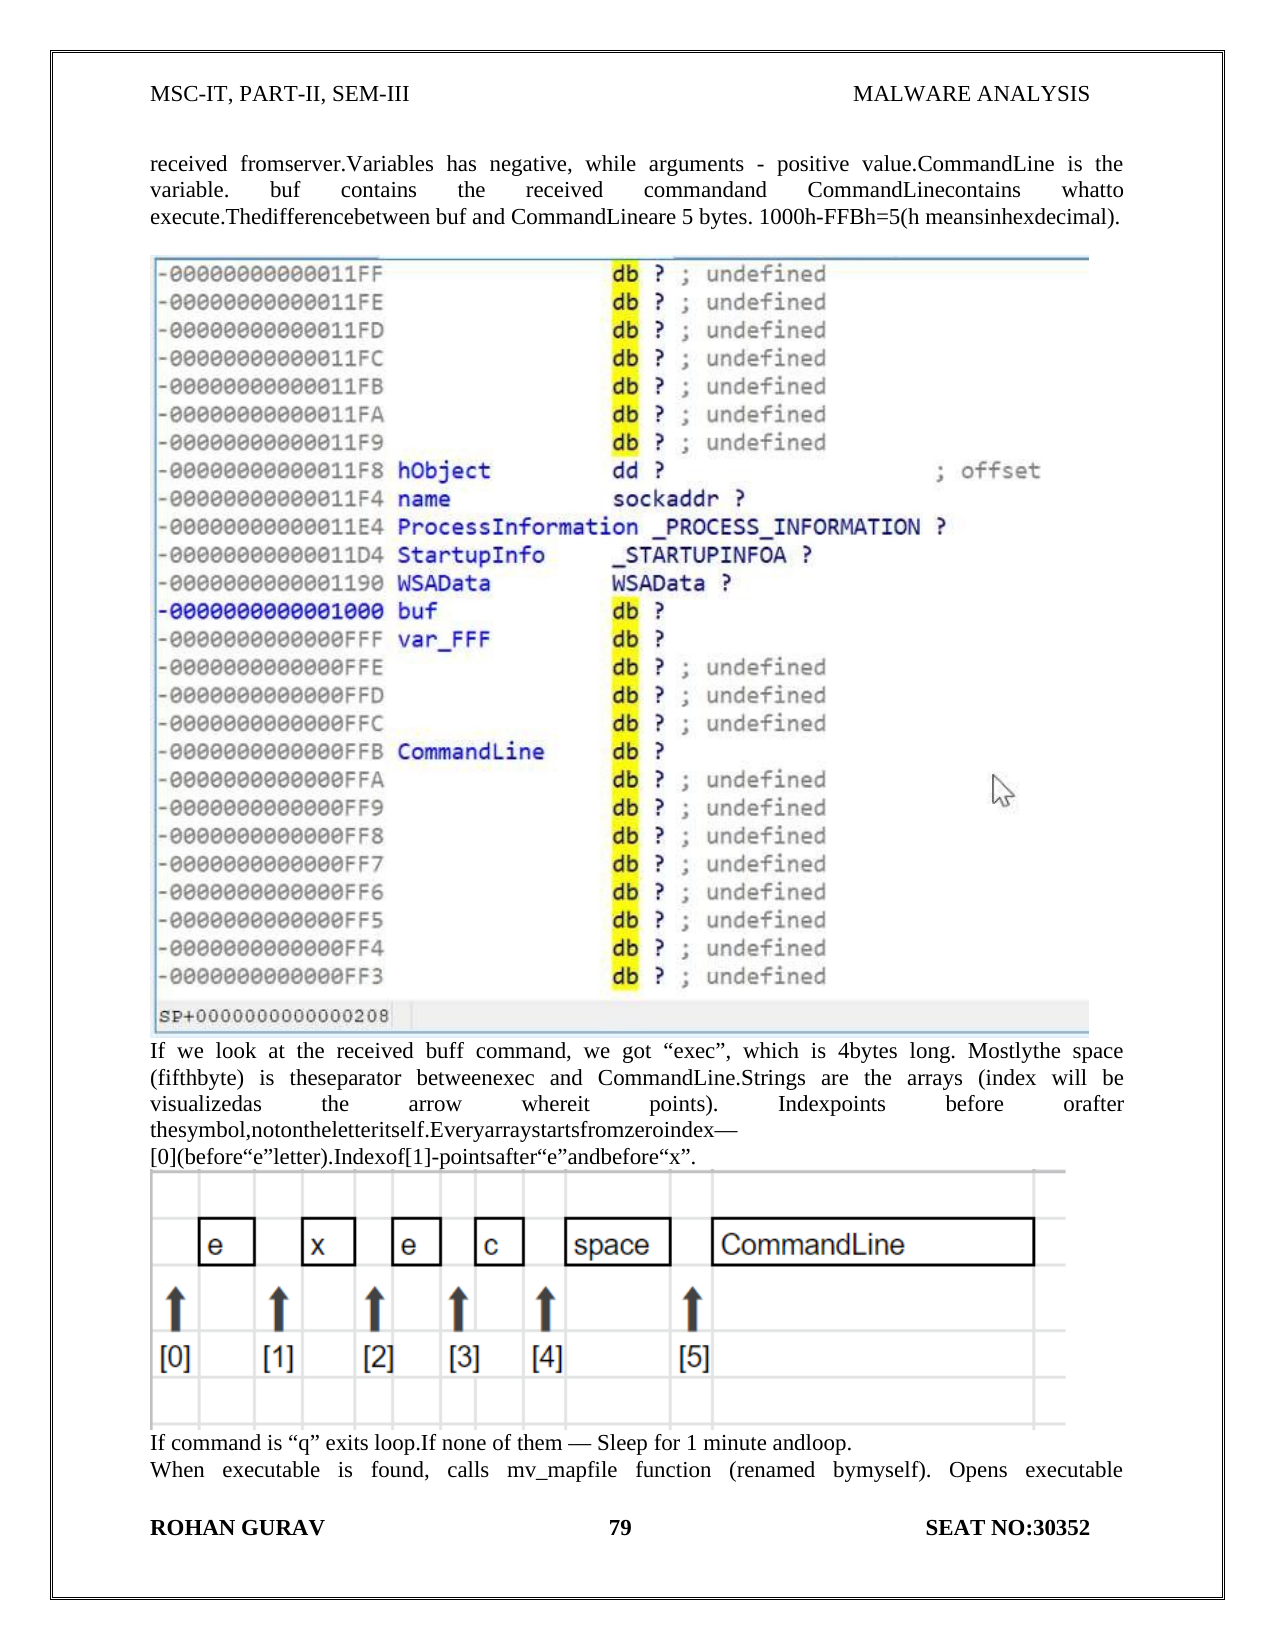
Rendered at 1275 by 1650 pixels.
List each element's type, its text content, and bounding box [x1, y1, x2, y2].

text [150, 1456, 1125, 1482]
text If we look at the received buff command, we got “exec”, which is 4bytes long. Mostlythe space (fifthbyte) is theseparator betweenexec and CommandLine.Strings are the arrays (index will be visualizedas the arrow whereit points). Indexpoints before orafter thesymbol,notontheletteritself.Everyarraystartsfromzeroindex— [150, 1037, 1125, 1143]
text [150, 150, 1125, 229]
text If command is “q” exits loop.If none of them — Sleep for 1 minute andloop. [150, 1429, 1125, 1456]
picture [150, 255, 1089, 1038]
picture [150, 1169, 1066, 1430]
text [0](before“e”letter).Indexof[1]-pointsafter“e”andbefore“x”. [150, 1143, 1125, 1169]
